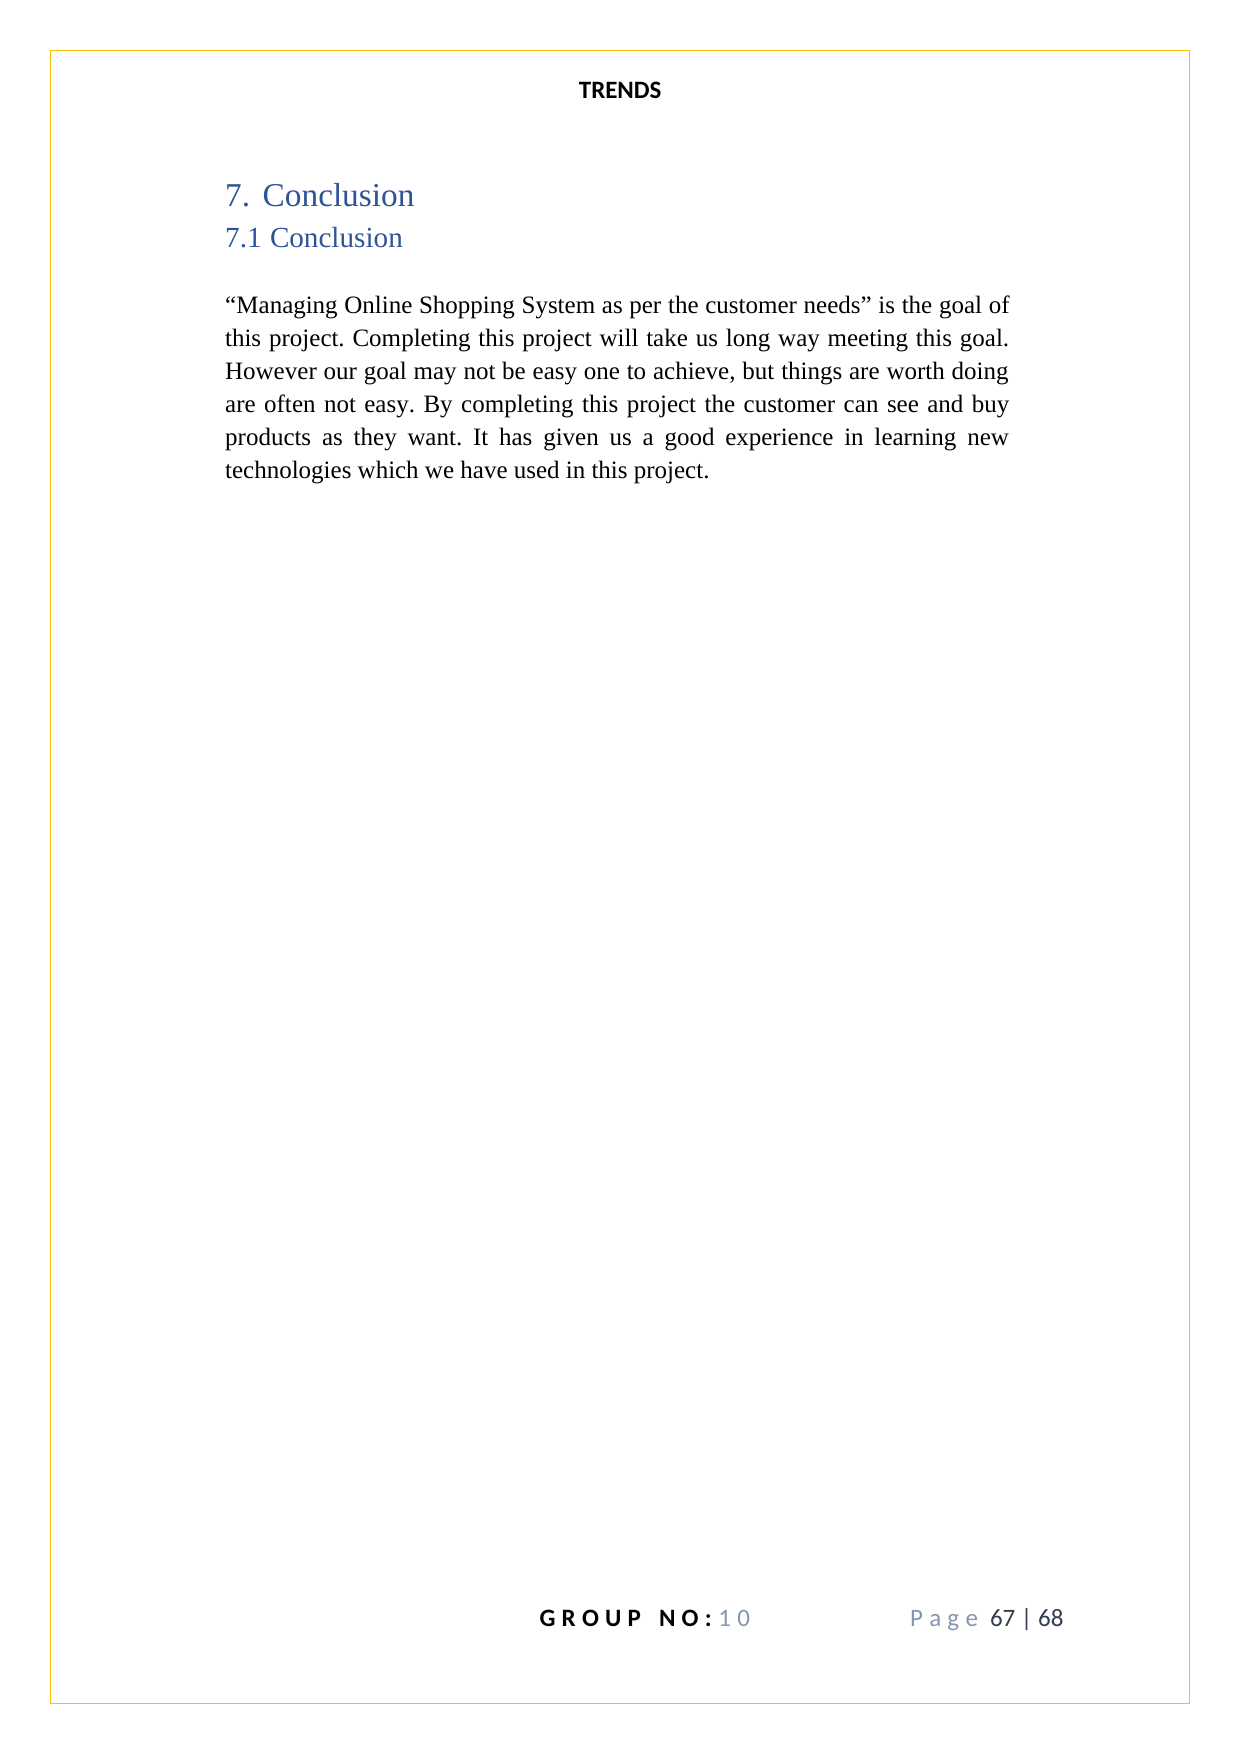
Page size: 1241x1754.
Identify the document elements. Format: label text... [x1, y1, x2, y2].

subtitle Conclusion [225, 175, 1090, 213]
subtitle Conclusion [225, 221, 1090, 254]
text “Managing Online Shopping System as per the customer needs” is the goal of this project. Completing this project will take us long way meeting this goal. However our goal may not be easy one to achieve, but things are worth doing are often not easy. By completing this project the customer can see and buy products as they want. It has given us a good experience in learning new technologies which we have used in this project. [225, 290, 1010, 323]
